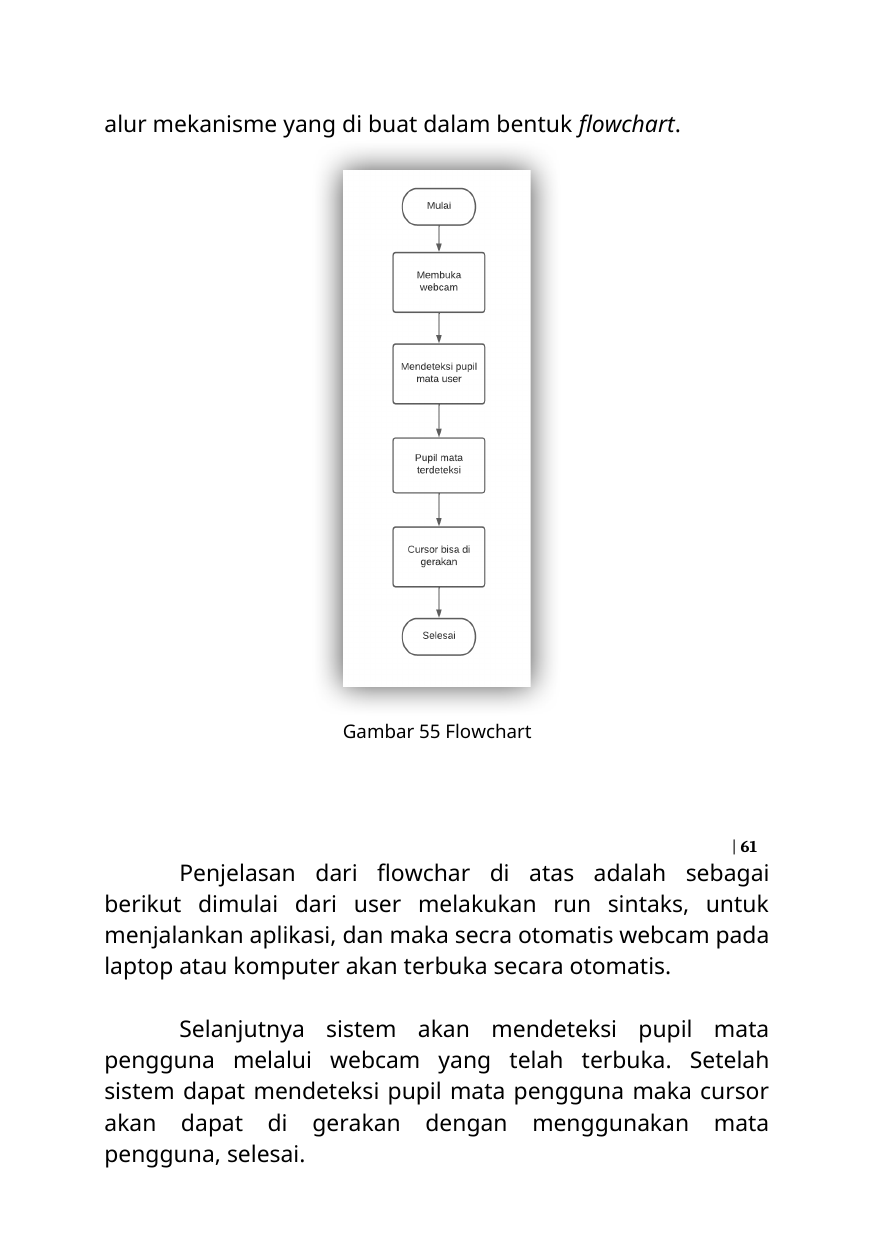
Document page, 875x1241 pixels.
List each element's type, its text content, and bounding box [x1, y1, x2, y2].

picture [343, 170, 531, 687]
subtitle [104, 108, 770, 139]
subtitle Selanjutnya sistem akan mendeteksi pupil mata pengguna melalui webcam yang telah terbuka. Setelah sistem dapat mendeteksi pupil mata pengguna maka cursor akan dapat di gerakan dengan menggunakan mata pengguna, selesai. [104, 1013, 770, 1169]
text | 61 [118, 837, 757, 856]
subtitle Penjelasan dari flowchar di atas adalah sebagai berikut dimulai dari user melakukan run sintaks, untuk menjalankan aplikasi, dan maka secra otomatis webcam pada laptop atau komputer akan terbuka secara otomatis. [104, 856, 770, 981]
text Gambar 56 Flowchart [104, 718, 770, 743]
